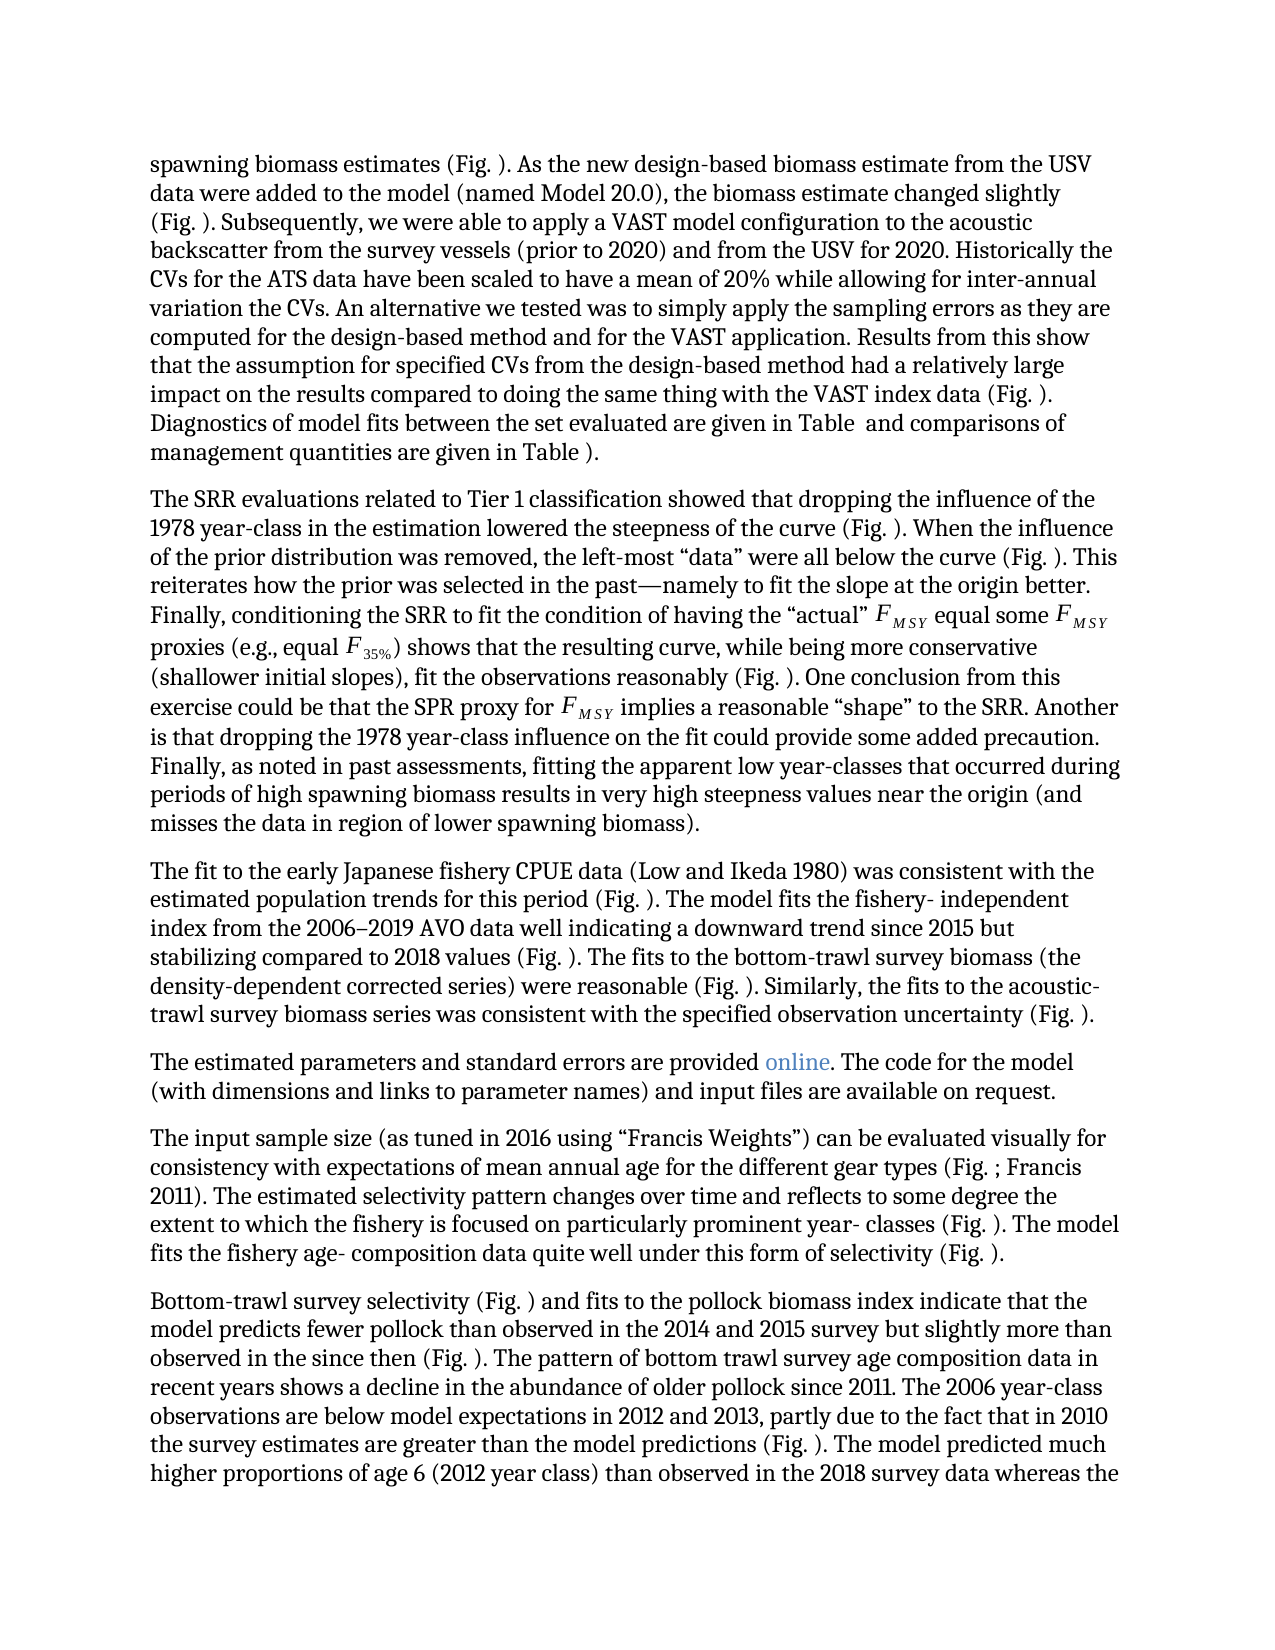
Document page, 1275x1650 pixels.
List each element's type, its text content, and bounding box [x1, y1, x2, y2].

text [150, 1287, 1125, 1488]
text The SRR evaluations related to Tier 1 classification showed that dropping the influence of the 1978 year-class in the estimation lowered the steepness of the curve (Fig. ). When the influence of the prior distribution was removed, the left-most “data” were all below the curve (Fig. ). This reiterates how the prior was selected in the past—namely to fit the slope at the origin better. Finally, conditioning the SRR to fit the condition of having the “actual” equal some proxies (e.g., equal ) shows that the resulting curve, while being more conservative (shallower initial slopes), fit the observations reasonably (Fig. ). One conclusion from this exercise could be that the SPR proxy for implies a reasonable “shape” to the SRR. Another is that dropping the 1978 year-class influence on the fit could provide some added precaution. Finally, as noted in past assessments, fitting the apparent low year-classes that occurred during periods of high spawning biomass results in very high steepness values near the origin (and misses the data in region of lower spawning biomass). [150, 485, 1125, 838]
text The estimated parameters and standard errors are provided online. The code for the model (with dimensions and links to parameter names) and input files are available on request. [150, 1048, 1125, 1105]
text The input sample size (as tuned in 2016 using “Francis Weights”) can be evaluated visually for consistency with expectations of mean annual age for the different gear types (Fig. ; Francis 2011). The estimated selectivity pattern changes over time and reflects to some degree the extent to which the fishery is focused on particularly prominent year- classes (Fig. ). The model fits the fishery age- composition data quite well under this form of selectivity (Fig. ). [150, 1124, 1125, 1268]
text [150, 150, 1125, 466]
text The fit to the early Japanese fishery CPUE data (Low and Ikeda 1980) was consistent with the estimated population trends for this period (Fig. ). The model fits the fishery- independent index from the 2006–2019 AVO data well indicating a downward trend since 2015 but stabilizing compared to 2018 values (Fig. ). The fits to the bottom-trawl survey biomass (the density-dependent corrected series) were reasonable (Fig. ). Similarly, the fits to the acoustic-trawl survey biomass series was consistent with the specified observation uncertainty (Fig. ). [150, 857, 1125, 1029]
